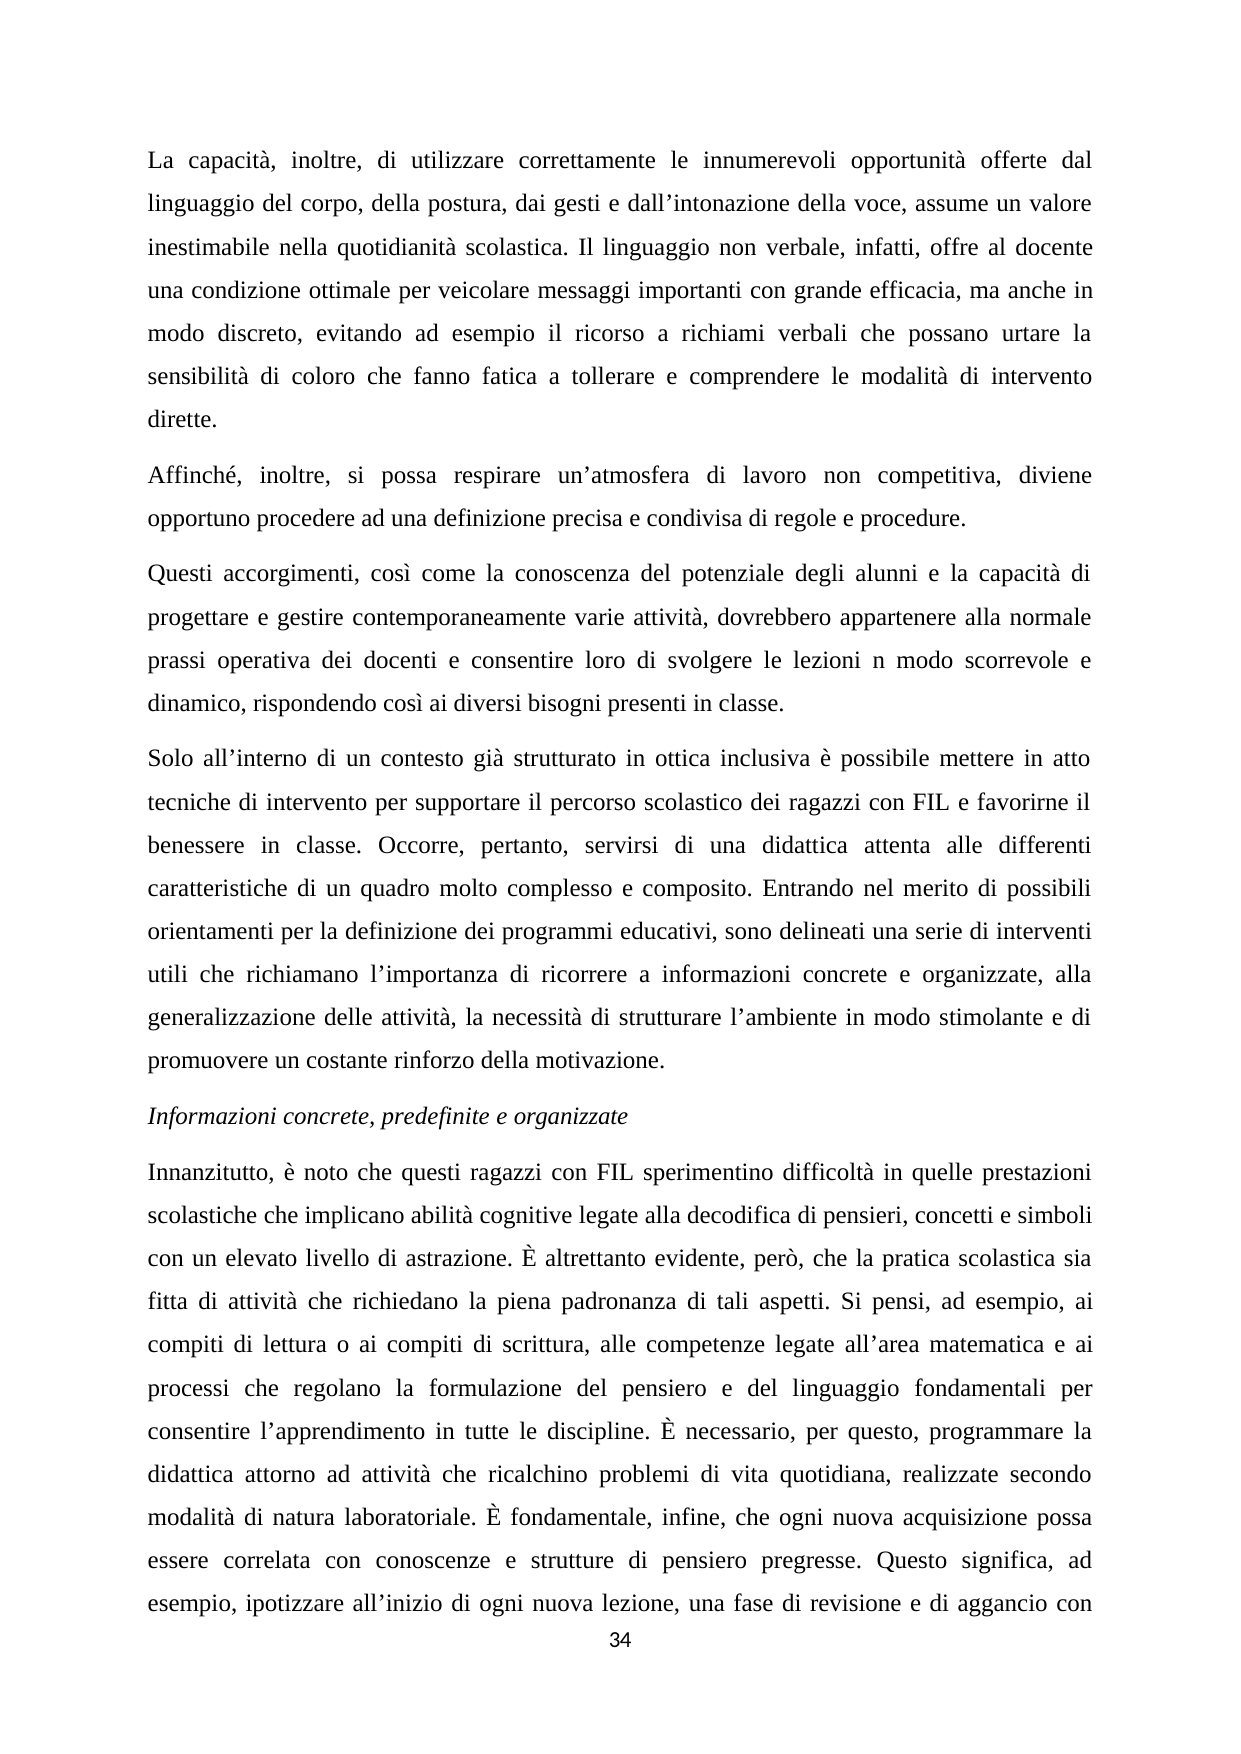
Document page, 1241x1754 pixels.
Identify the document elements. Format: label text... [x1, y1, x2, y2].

text La capacità, inoltre, di utilizzare correttamente le innumerevoli opportunità offerte dal linguaggio del corpo, della postura, dai gesti e dall’intonazione della voce, assume un valore inestimabile nella quotidianità scolastica. Il linguaggio non verbale, infatti, offre al docente una condizione ottimale per veicolare messaggi importanti con grande efficacia, ma anche in modo discreto, evitando ad esempio il ricorso a richiami verbali che possano urtare la sensibilità di coloro che fanno fatica a tollerare e comprendere le modalità di intervento dirette. [147, 145, 1093, 433]
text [147, 1157, 1093, 1617]
text Informazioni concrete, predefinite e organizzate [147, 1101, 1165, 1130]
text Affinché, inoltre, si possa respirare un’atmosfera di lavoro non competitiva, diviene opportuno procedere ad una definizione precisa e condivisa di regole e procedure. [147, 460, 1092, 532]
text Questi accorgimenti, così come la conoscenza del potenziale degli alunni e la capacità di progettare e gestire contemporaneamente varie attività, dovrebbero appartenere alla normale prassi operativa dei docenti e consentire loro di svolgere le lezioni n modo scorrevole e dinamico, rispondendo così ai diversi bisogni presenti in classe. [147, 558, 1092, 717]
text Solo all’interno di un contesto già strutturato in ottica inclusiva è possibile mettere in atto tecniche di intervento per supportare il percorso scolastico dei ragazzi con FIL e favorirne il benessere in classe. Occorre, pertanto, servirsi di una didattica attenta alle differenti caratteristiche di un quadro molto complesso e composito. Entrando nel merito di possibili orientamenti per la definizione dei programmi educativi, sono delineati una serie di interventi utili che richiamano l’importanza di ricorrere a informazioni concrete e organizzate, alla generalizzazione delle attività, la necessità di strutturare l’ambiente in modo stimolante e di promuovere un costante rinforzo della motivazione. [147, 743, 1092, 1074]
